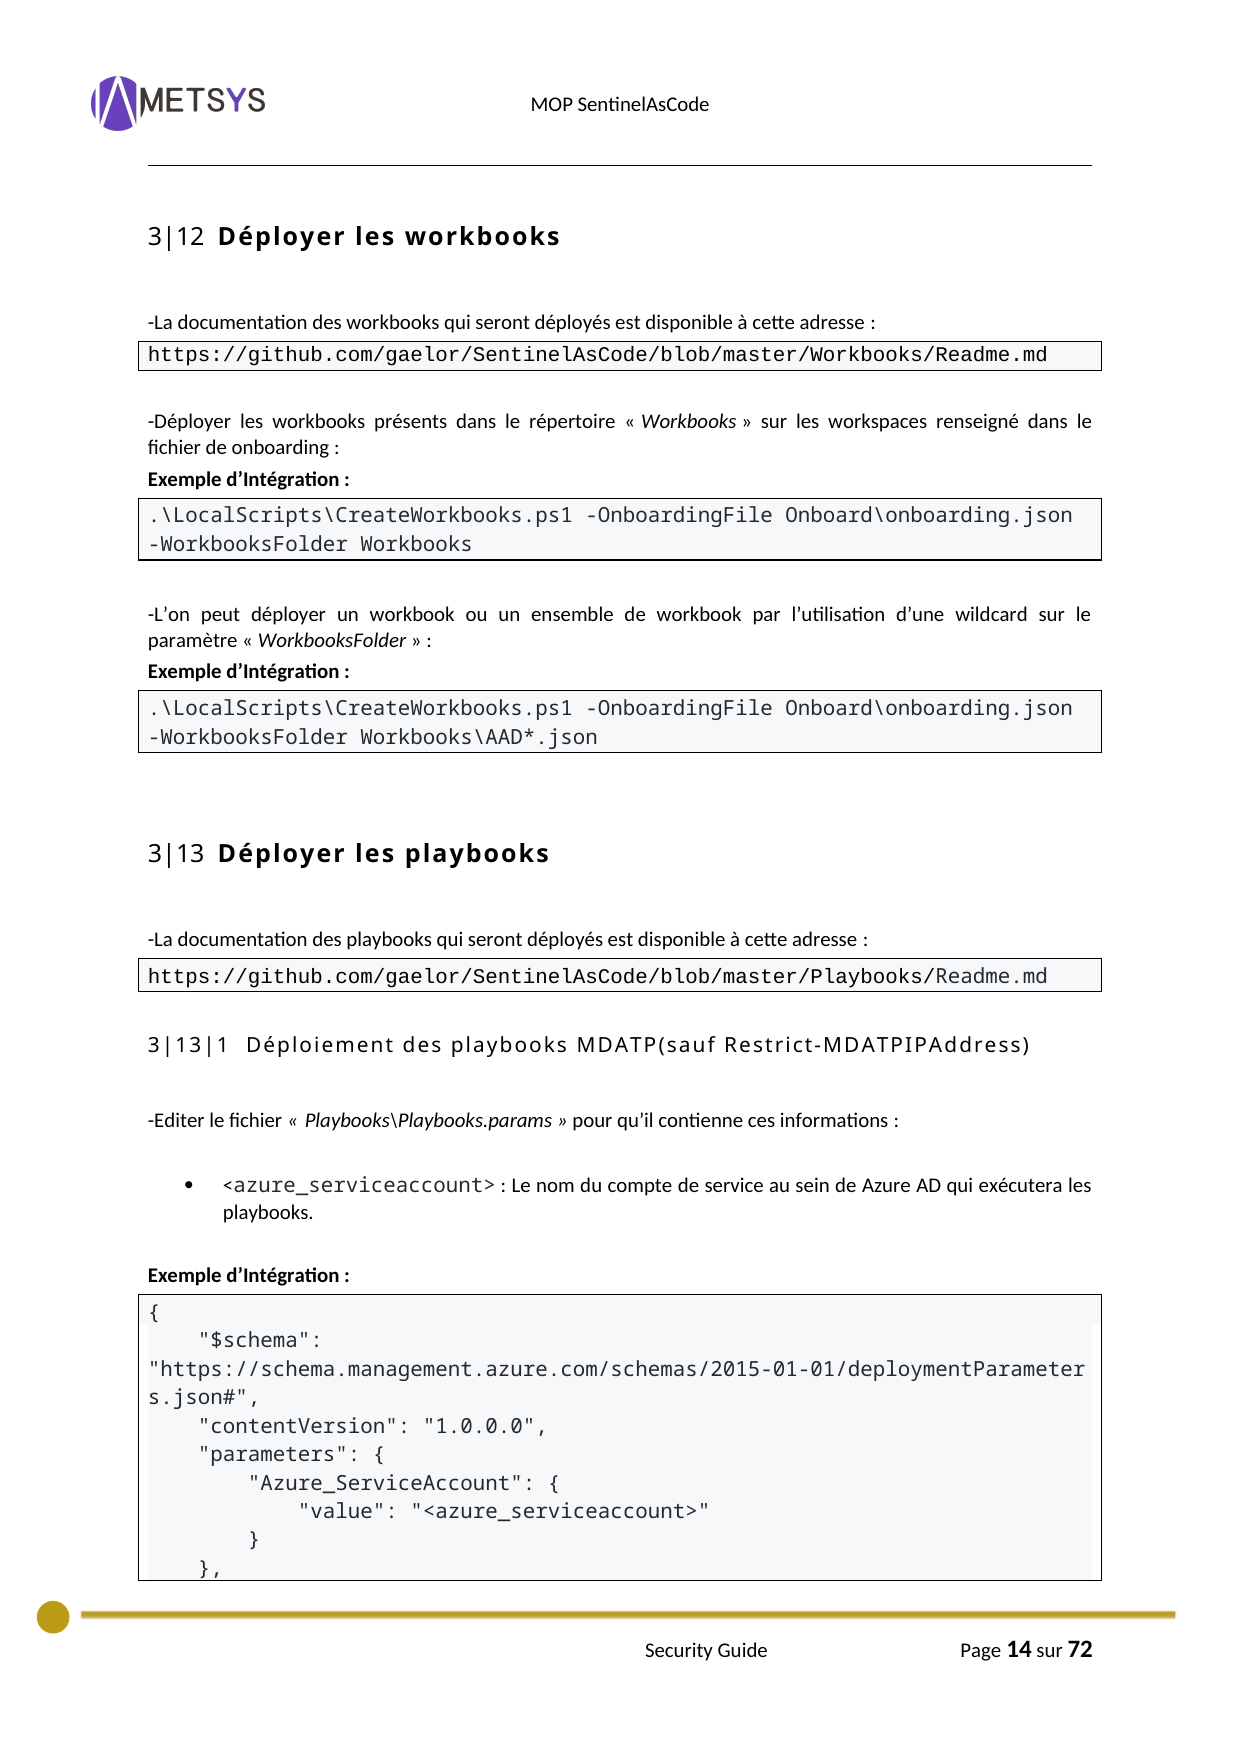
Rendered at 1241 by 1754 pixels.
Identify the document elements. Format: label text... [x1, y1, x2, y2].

text -La documentation des playbooks qui seront déployés est disponible à cette adresse : [148, 926, 1092, 951]
subtitle Déployer les playbooks [148, 835, 1092, 869]
text "contentVersion": "1.0.0.0", [148, 1411, 1092, 1439]
text { [139, 1295, 1101, 1325]
subtitle Déploiement des playbooks MDATP(sauf Restrict-MDATPIPAddress) [148, 1030, 1092, 1059]
text -Déployer les workbooks présents dans le répertoire « Workbooks » sur les workspaces renseigné dans le fichier de onboarding : [148, 409, 1092, 459]
text "$schema": "https://schema.management.azure.com/schemas/2015-01-01/deploymentParameters.json#", [148, 1325, 1092, 1411]
text .\LocalScripts\CreateWorkbooks.ps1 -OnboardingFile Onboard\onboarding.json -WorkbooksFolder Workbooks [139, 499, 1101, 559]
text "Azure_ServiceAccount": { [148, 1468, 1092, 1496]
text Exemple d’Intégration : [148, 466, 1092, 491]
text } [148, 1524, 1092, 1553]
text https://github.com/gaelor/SentinelAsCode/blob/master/Workbooks/Readme.md [139, 342, 1101, 370]
text -Editer le fichier « Playbooks\Playbooks.params » pour qu’il contienne ces informations : [148, 1107, 1092, 1132]
text "parameters": { [148, 1439, 1092, 1468]
text https://github.com/gaelor/SentinelAsCode/blob/master/Playbooks/Readme.md [139, 959, 1101, 991]
picture [79, 1600, 1179, 1627]
list <azure_serviceaccount> : Le nom du compte de service au sein de Azure AD qui exécutera les playbooks. [185, 1170, 1092, 1224]
text .\LocalScripts\CreateWorkbooks.ps1 -OnboardingFile Onboard\onboarding.json -WorkbooksFolder Workbooks\AAD*.json [139, 691, 1101, 752]
text "value": "<azure_serviceaccount>" [148, 1496, 1092, 1524]
text Exemple d’Intégration : [148, 658, 1092, 684]
text -L’on peut déployer un workbook ou un ensemble de workbook par l’utilisation d’une wildcard sur le paramètre « WorkbooksFolder » : [148, 601, 1092, 652]
text -La documentation des workbooks qui seront déployés est disponible à cette adresse : [148, 309, 1092, 334]
subtitle Déployer les workbooks [148, 218, 1092, 252]
text }, [148, 1553, 1092, 1580]
text Exemple d’Intégration : [148, 1262, 1092, 1288]
